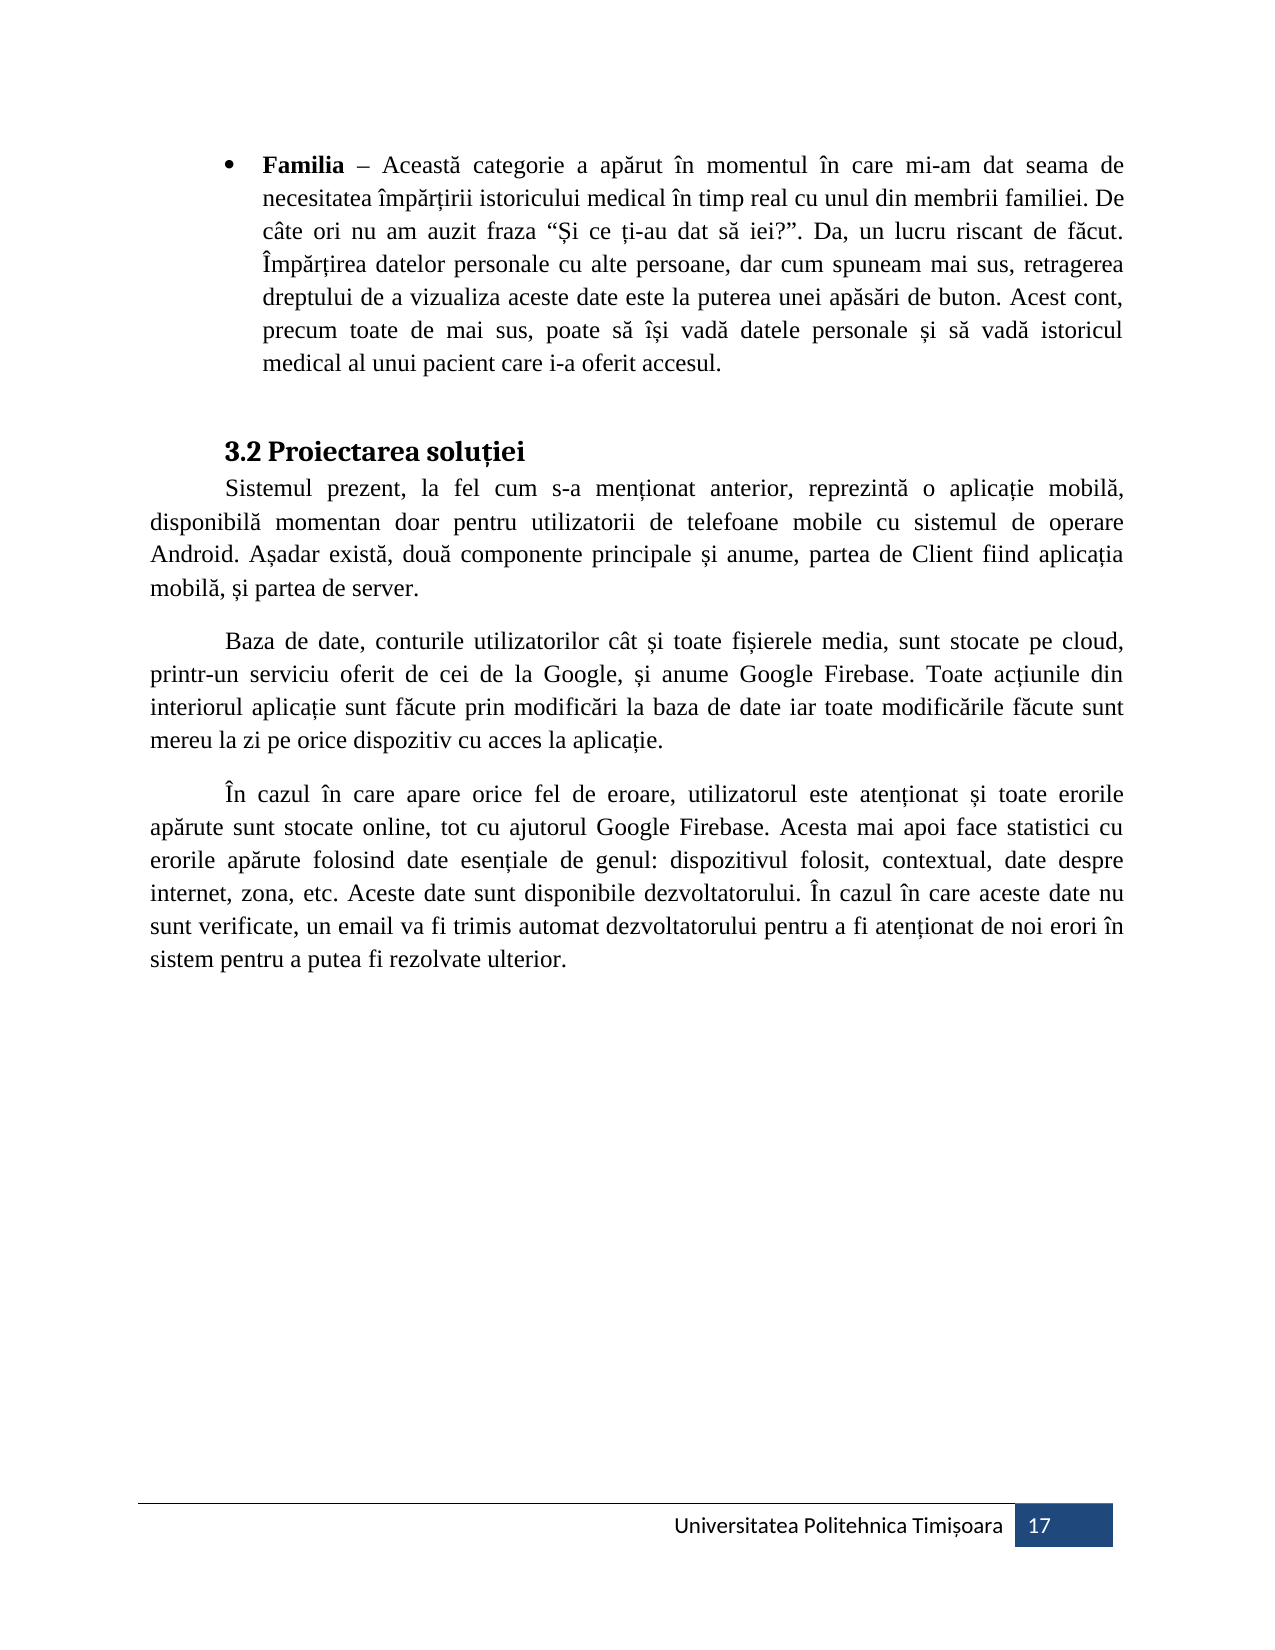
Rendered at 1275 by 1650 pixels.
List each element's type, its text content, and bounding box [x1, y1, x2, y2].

subtitle 3.2 Proiectarea soluției [150, 435, 1125, 468]
text Sistemul prezent, la fel cum s-a menționat anterior, reprezintă o aplicație mobilă, disponibilă momentan doar pentru utilizatorii de telefoane mobile cu sistemul de operare Android. Așadar există, două componente principale și anume, partea de Client fiind aplicația mobilă, și partea de server. [150, 473, 1125, 601]
list Familia – Această categorie a apărut în momentul în care mi-am dat seama de necesitatea împărțirii istoricului medical în timp real cu unul din membrii familiei. De câte ori nu am auzit fraza “Și ce ți-au dat să iei?”. Da, un lucru riscant de făcut. Împărțirea datelor personale cu alte persoane, dar cum spuneam mai sus, retragerea dreptului de a vizualiza aceste date este la puterea unei apăsări de buton. Acest cont, precum toate de mai sus, poate să își vadă datele personale și să vadă istoricul medical al unui pacient care i-a oferit accesul. [225, 150, 1125, 377]
text În cazul în care apare orice fel de eroare, utilizatorul este atenționat și toate erorile apărute sunt stocate online, tot cu ajutorul Google Firebase. Acesta mai apoi face statistici cu erorile apărute folosind date esențiale de genul: dispozitivul folosit, contextual, date despre internet, zona, etc. Aceste date sunt disponibile dezvoltatorului. În cazul în care aceste date nu sunt verificate, un email va fi trimis automat dezvoltatorului pentru a fi atenționat de noi erori în sistem pentru a putea fi rezolvate ulterior. [150, 779, 1125, 973]
text Baza de date, conturile utilizatorilor cât și toate fișierele media, sunt stocate pe cloud, printr-un serviciu oferit de cei de la Google, și anume Google Firebase. Toate acțiunile din interiorul aplicație sunt făcute prin modificări la baza de date iar toate modificările făcute sunt mereu la zi pe orice dispozitiv cu acces la aplicație. [150, 626, 1125, 754]
